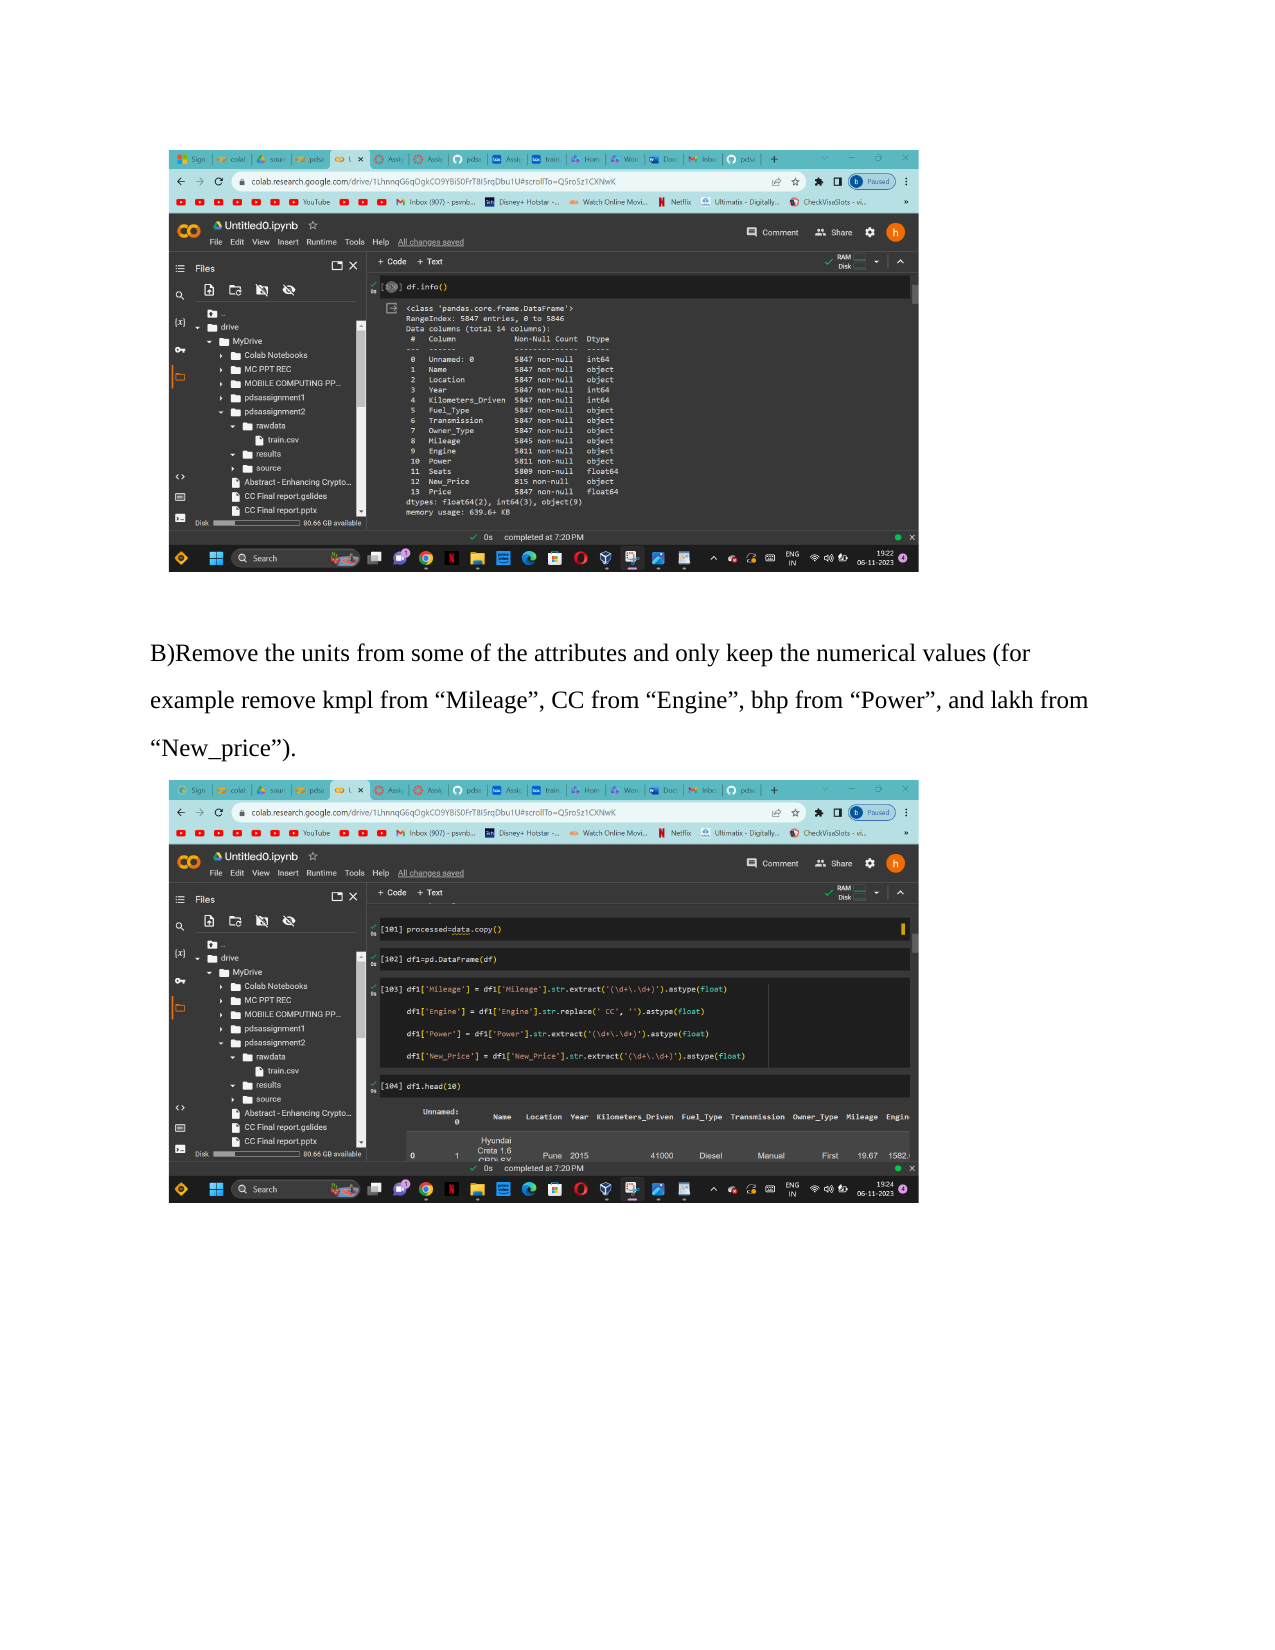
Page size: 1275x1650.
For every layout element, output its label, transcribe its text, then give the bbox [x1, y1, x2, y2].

text B)Remove the units from some of the attributes and only keep the numerical values (for [150, 638, 1125, 666]
text “New_price”). [150, 733, 1125, 762]
text example remove kmpl from “Mileage”, CC from “Engine”, bhp from “Power”, and lakh from [150, 685, 1125, 714]
